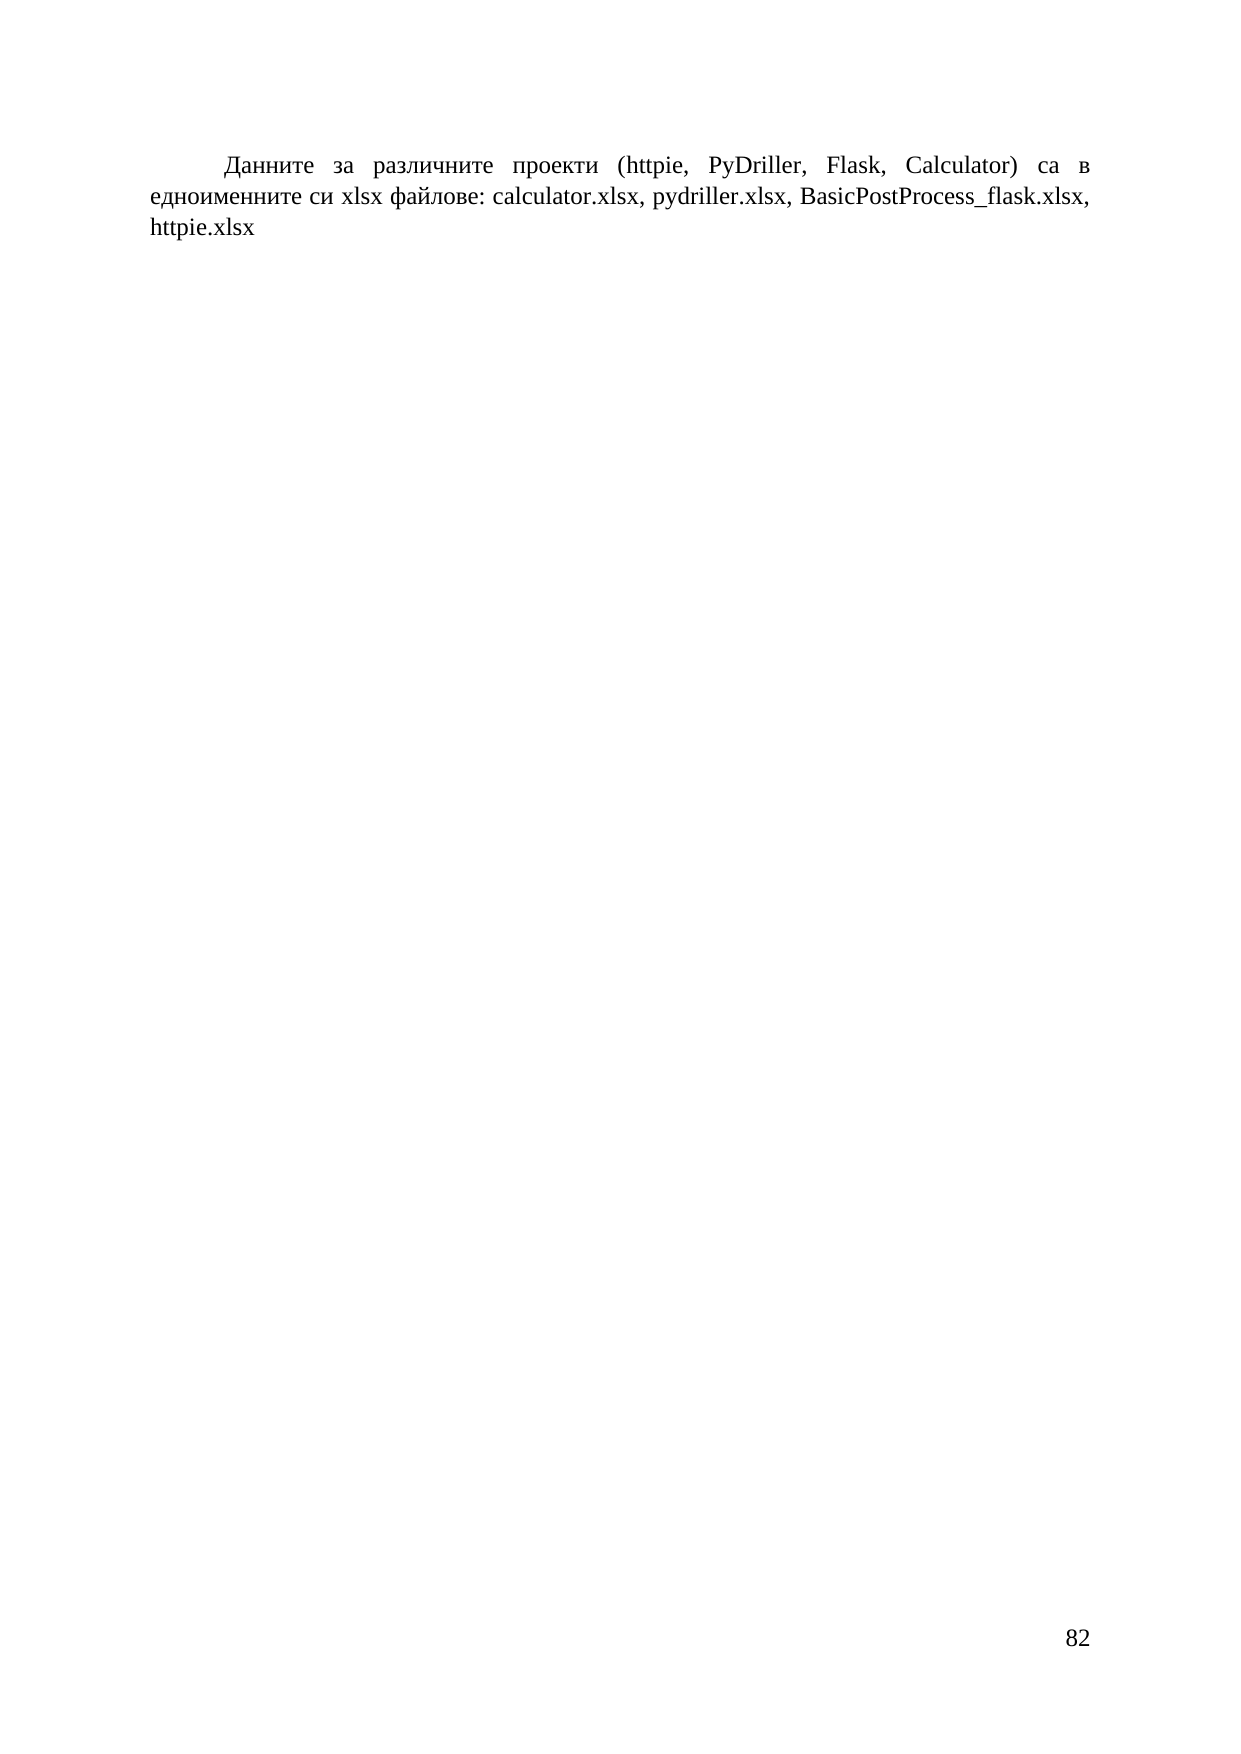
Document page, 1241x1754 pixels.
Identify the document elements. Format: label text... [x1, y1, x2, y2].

text Данните за различните проекти (httpie, PyDriller, Flask, Calculator) са в едноименните си xlsx файлове: calculator.xlsx, pydriller.xlsx, BasicPostProcess_flask.xlsx, httpie.xlsx [150, 150, 1090, 241]
